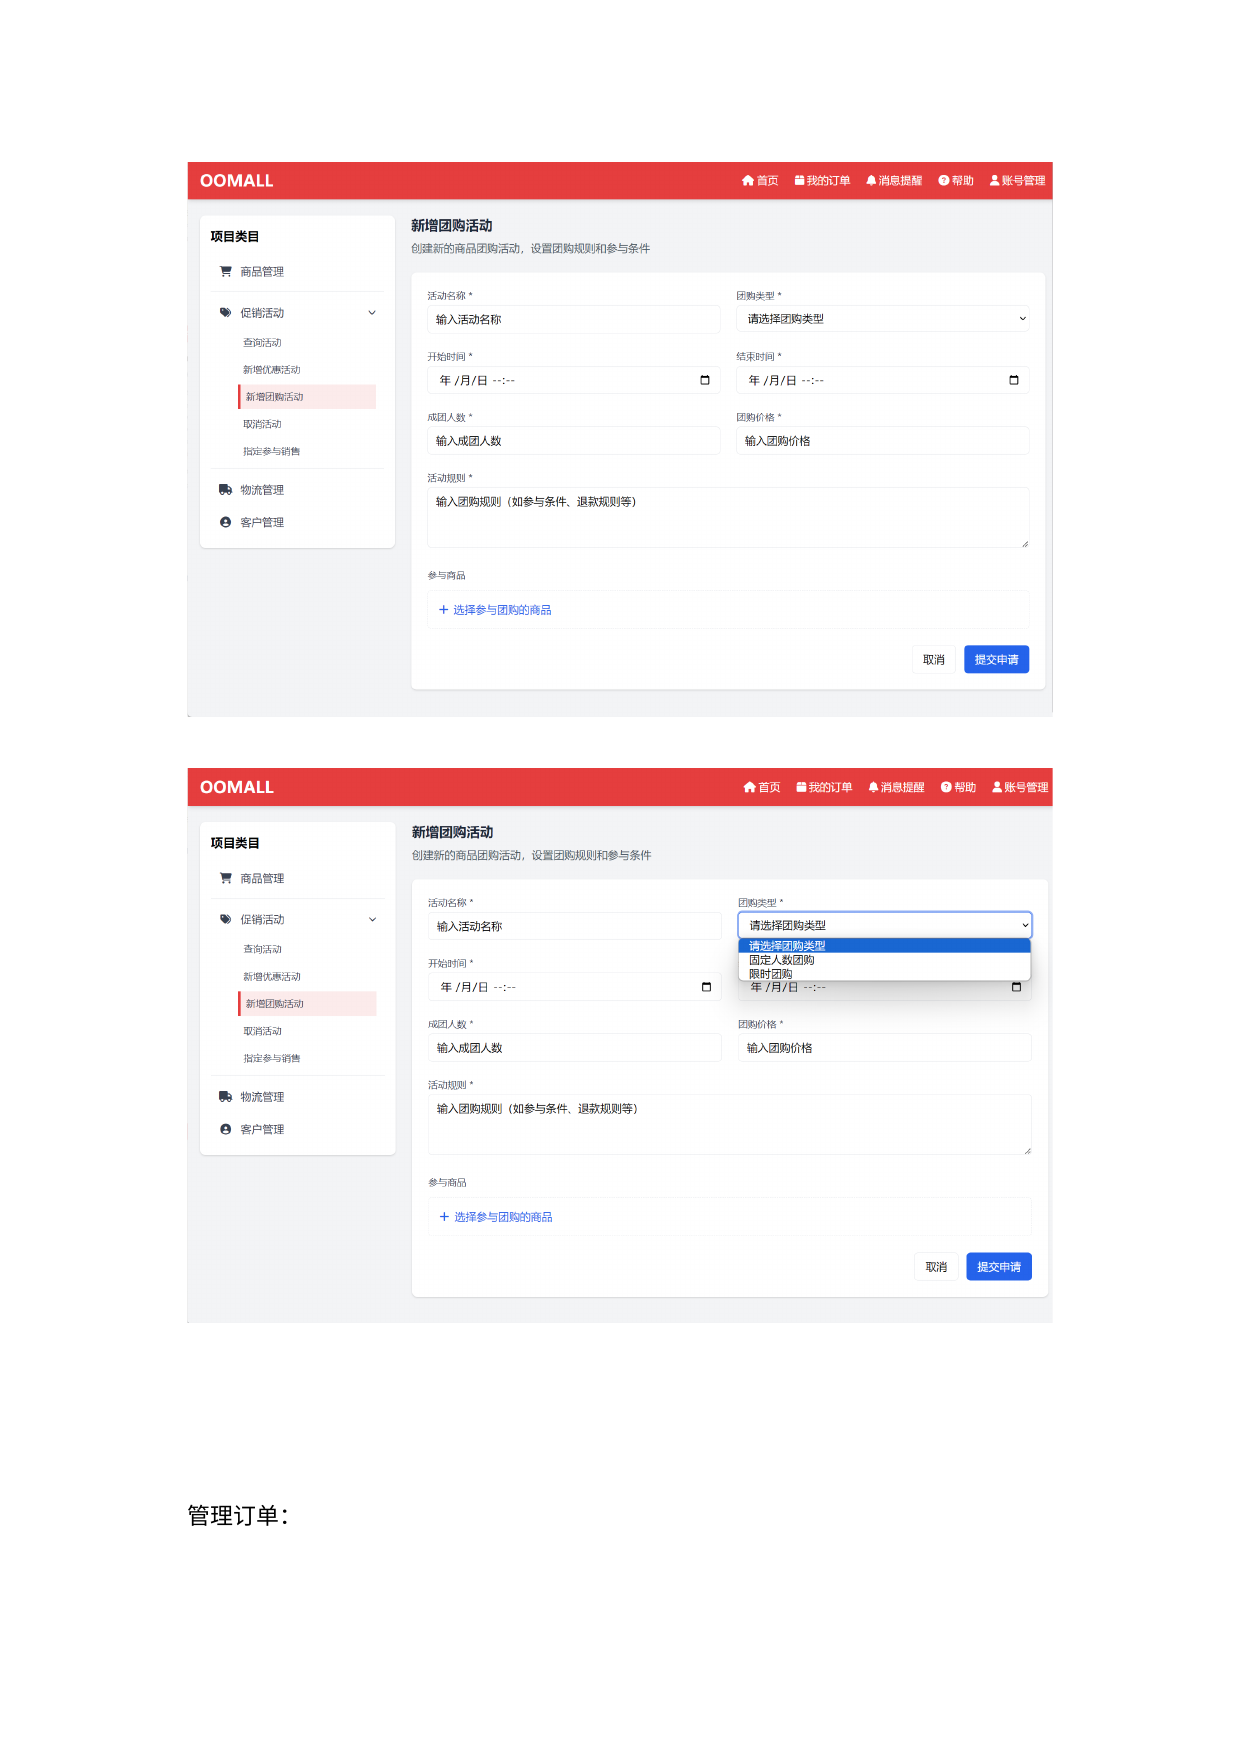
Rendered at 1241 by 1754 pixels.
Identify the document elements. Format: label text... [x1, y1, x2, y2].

text 管理订单： [187, 1482, 1053, 1547]
picture [187, 768, 1053, 1323]
picture [187, 162, 1053, 717]
